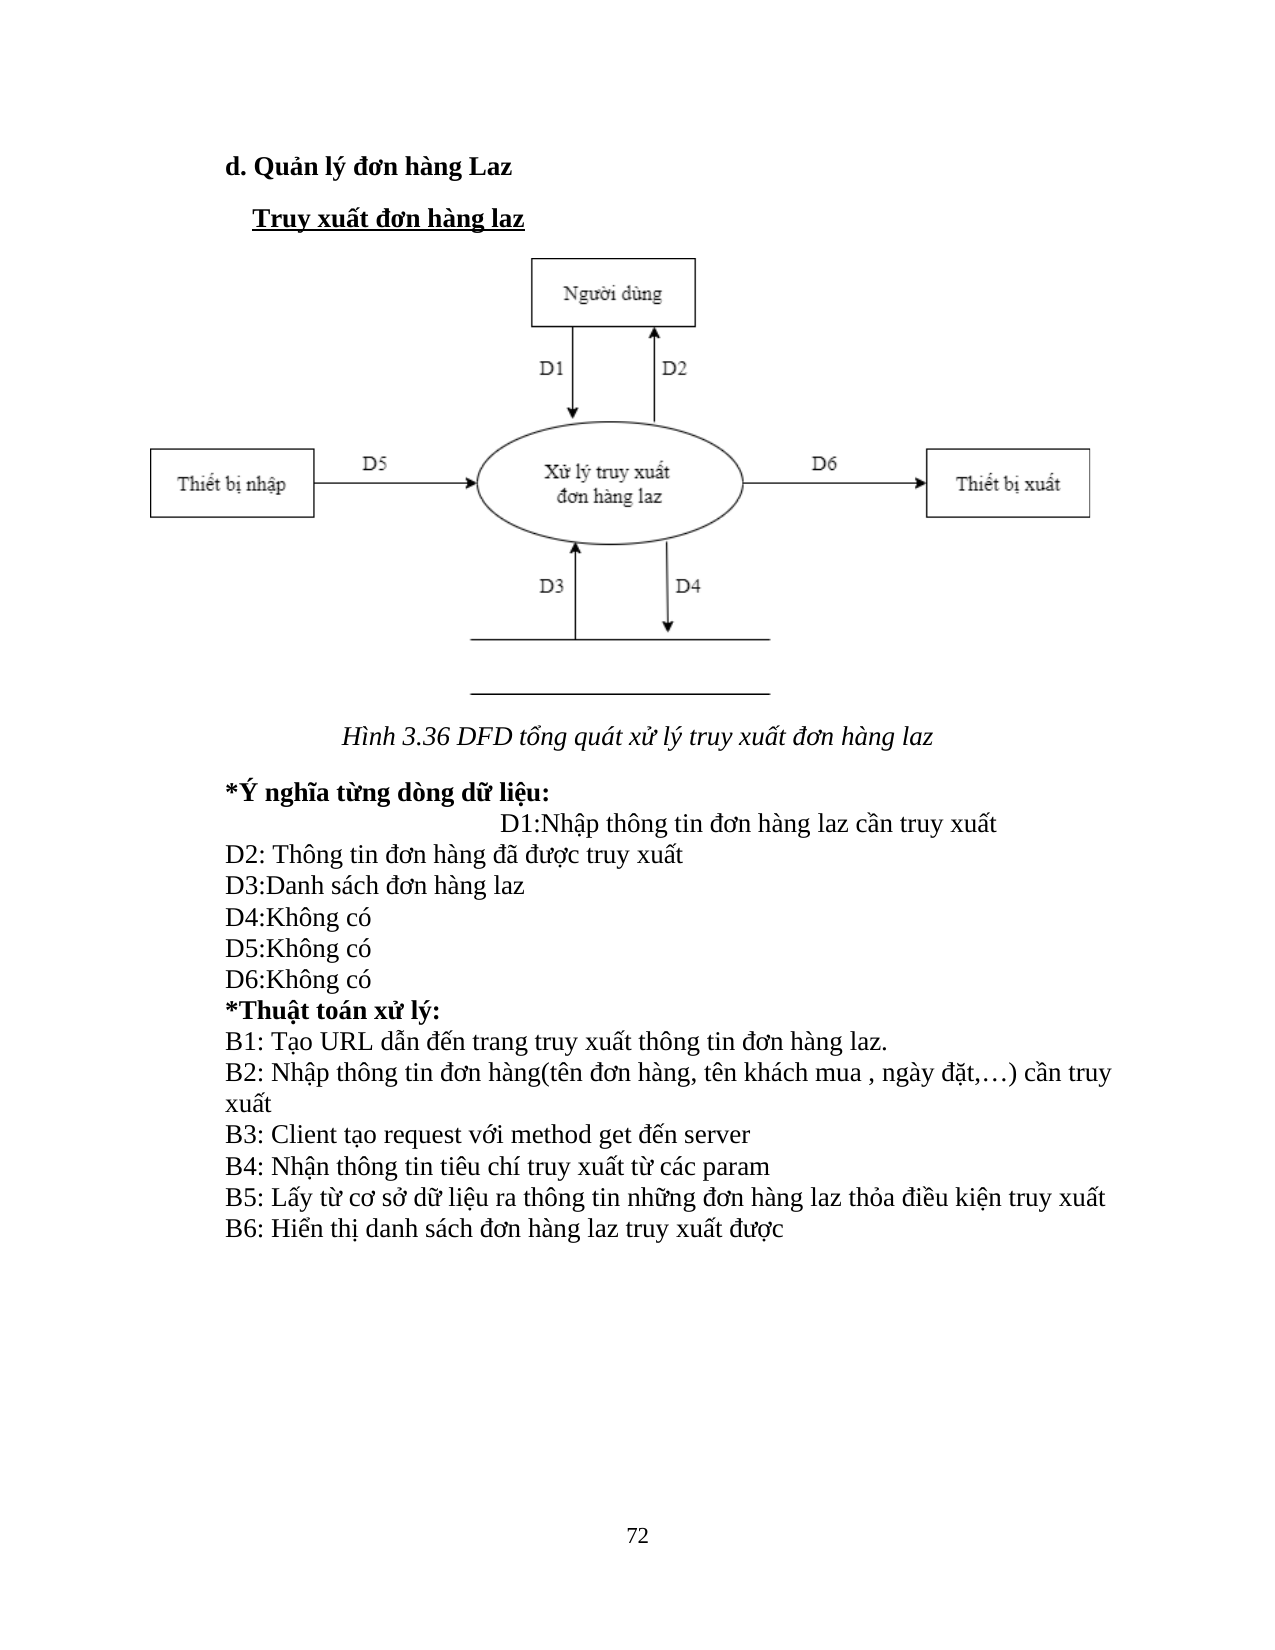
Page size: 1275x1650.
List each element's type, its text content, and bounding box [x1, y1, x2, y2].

text D4:Không có [150, 901, 1125, 932]
text D1:Nhập thông tin đơn hàng laz cần truy xuất [150, 807, 1125, 838]
text D5:Không có [150, 932, 1125, 963]
text *Ý nghĩa từng dòng dữ liệu: [150, 776, 1125, 807]
text B2: Nhập thông tin đơn hàng(tên đơn hàng, tên khách mua , ngày đặt,…) cần truy xuất [150, 1056, 1125, 1119]
text B4: Nhận thông tin tiêu chí truy xuất từ các param [150, 1150, 1125, 1181]
text D3:Danh sách đơn hàng laz [150, 869, 1125, 901]
text B5: Lấy từ cơ sở dữ liệu ra thông tin những đơn hàng laz thỏa điều kiện truy xuất [150, 1181, 1125, 1212]
text D6:Không có [150, 963, 1125, 994]
text D2: Thông tin đơn hàng đã được truy xuất [150, 838, 1125, 869]
text *Thuật toán xử lý: [150, 994, 1125, 1025]
text B1: Tạo URL dẫn đến trang truy xuất thông tin đơn hàng laz. [150, 1025, 1125, 1056]
picture [150, 258, 1091, 695]
subtitle d. Quản lý đơn hàng Laz [150, 150, 1125, 181]
text B3: Client tạo request với method get đến server [150, 1119, 1125, 1150]
subtitle Truy xuất đơn hàng laz [150, 202, 1125, 233]
text B6: Hiển thị danh sách đơn hàng laz truy xuất được [150, 1212, 1125, 1243]
text Hình 3.36 DFD tổng quát xử lý truy xuất đơn hàng laz [150, 720, 1125, 751]
